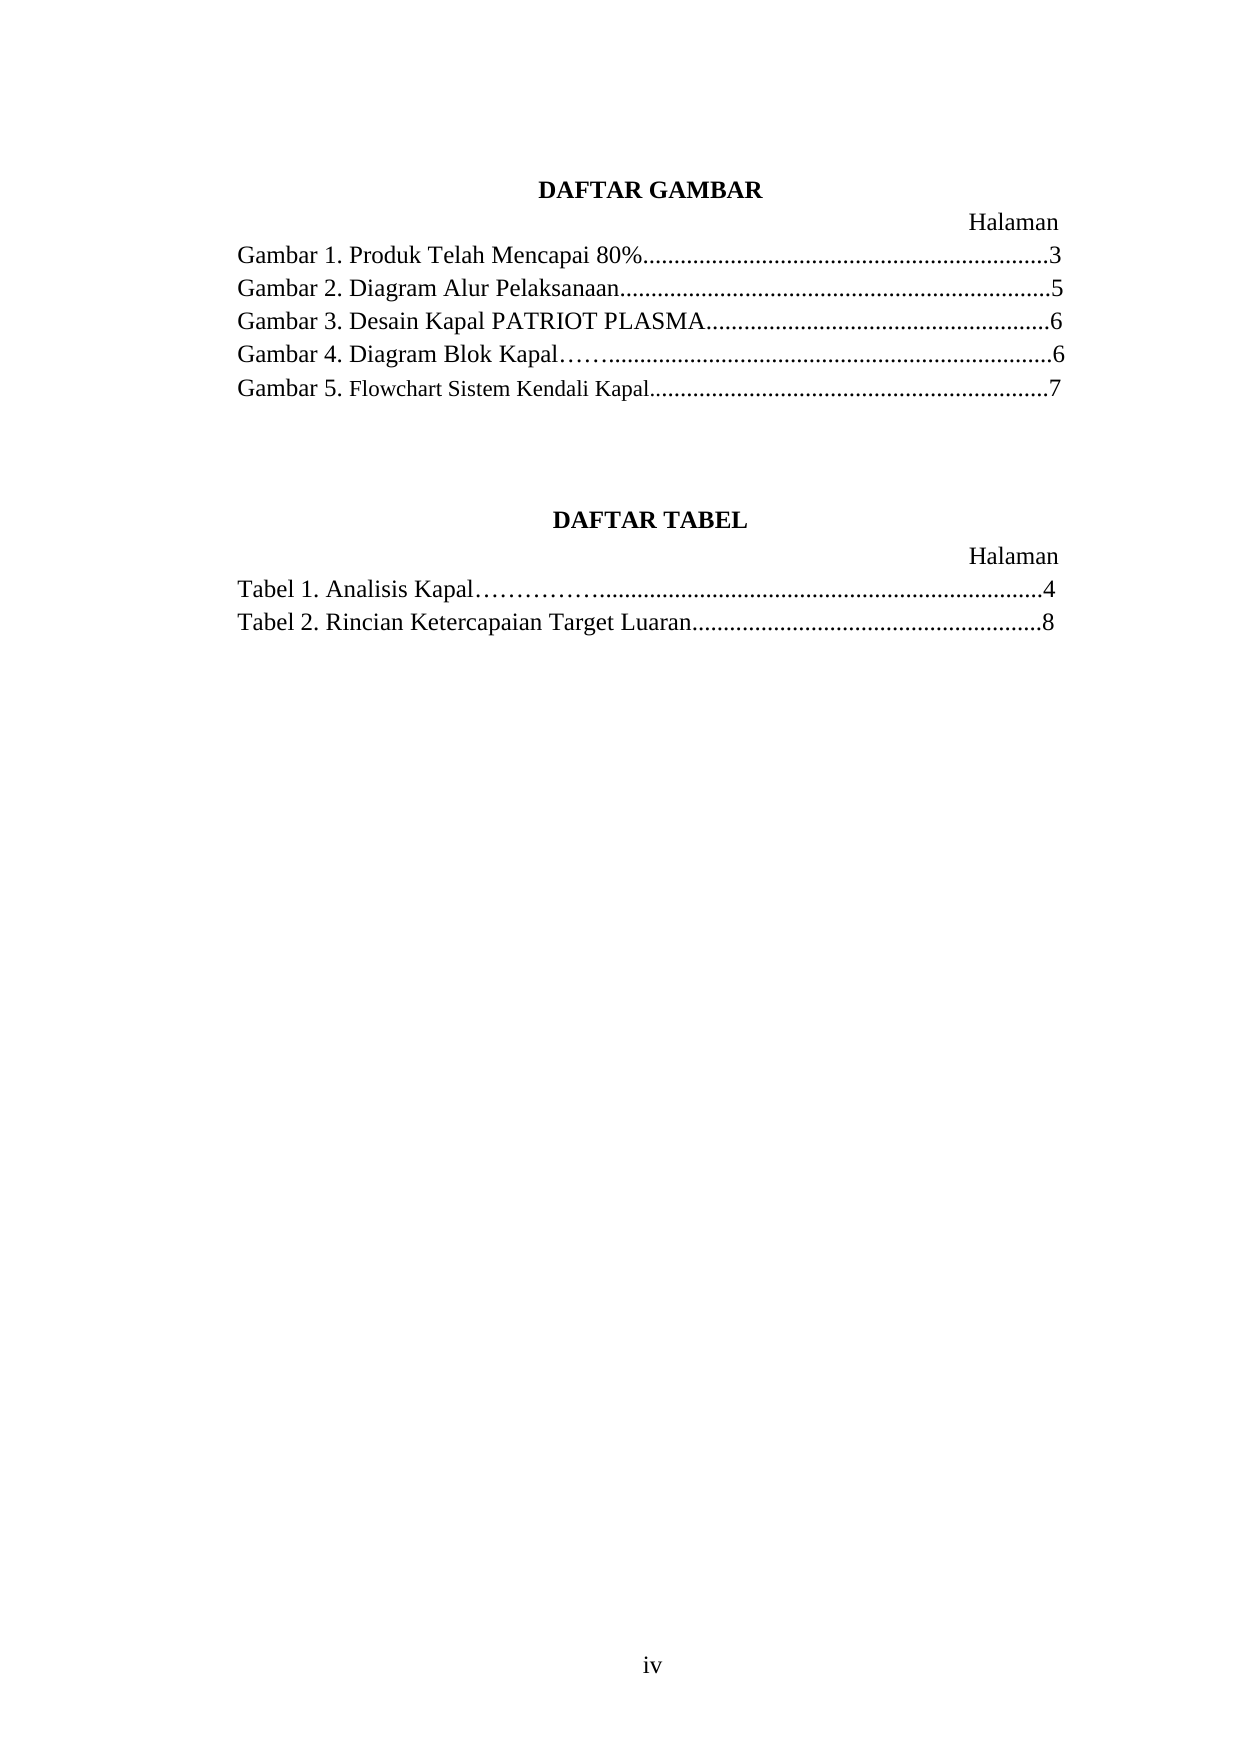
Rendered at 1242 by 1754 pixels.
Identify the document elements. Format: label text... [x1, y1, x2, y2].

text Tabel 2. Rincian Ketercapaian Target Luaran........................................................8 [237, 607, 1104, 635]
text Gambar 1. Produk Telah Mencapai 80%.................................................................3 [237, 240, 1104, 269]
text Gambar 5. Flowchart Sistem Kendali Kapal................................................................7 [237, 372, 1104, 401]
text Gambar 2. Diagram Alur Pelaksanaan.....................................................................5 [237, 273, 1104, 302]
text Halaman [968, 207, 1104, 235]
text iv [637, 1650, 668, 1679]
text Tabel 1. Analisis Kapal…………….......................................................................4 [237, 574, 1104, 603]
text DAFTAR GAMBAR [538, 175, 770, 204]
text Gambar 3. Desain Kapal PATRIOT PLASMA.......................................................6 [237, 306, 1104, 335]
text Gambar 4. Diagram Blok Kapal…….......................................................................6 [237, 339, 1104, 368]
text Halaman [968, 541, 1104, 569]
text DAFTAR TABEL [553, 505, 756, 533]
